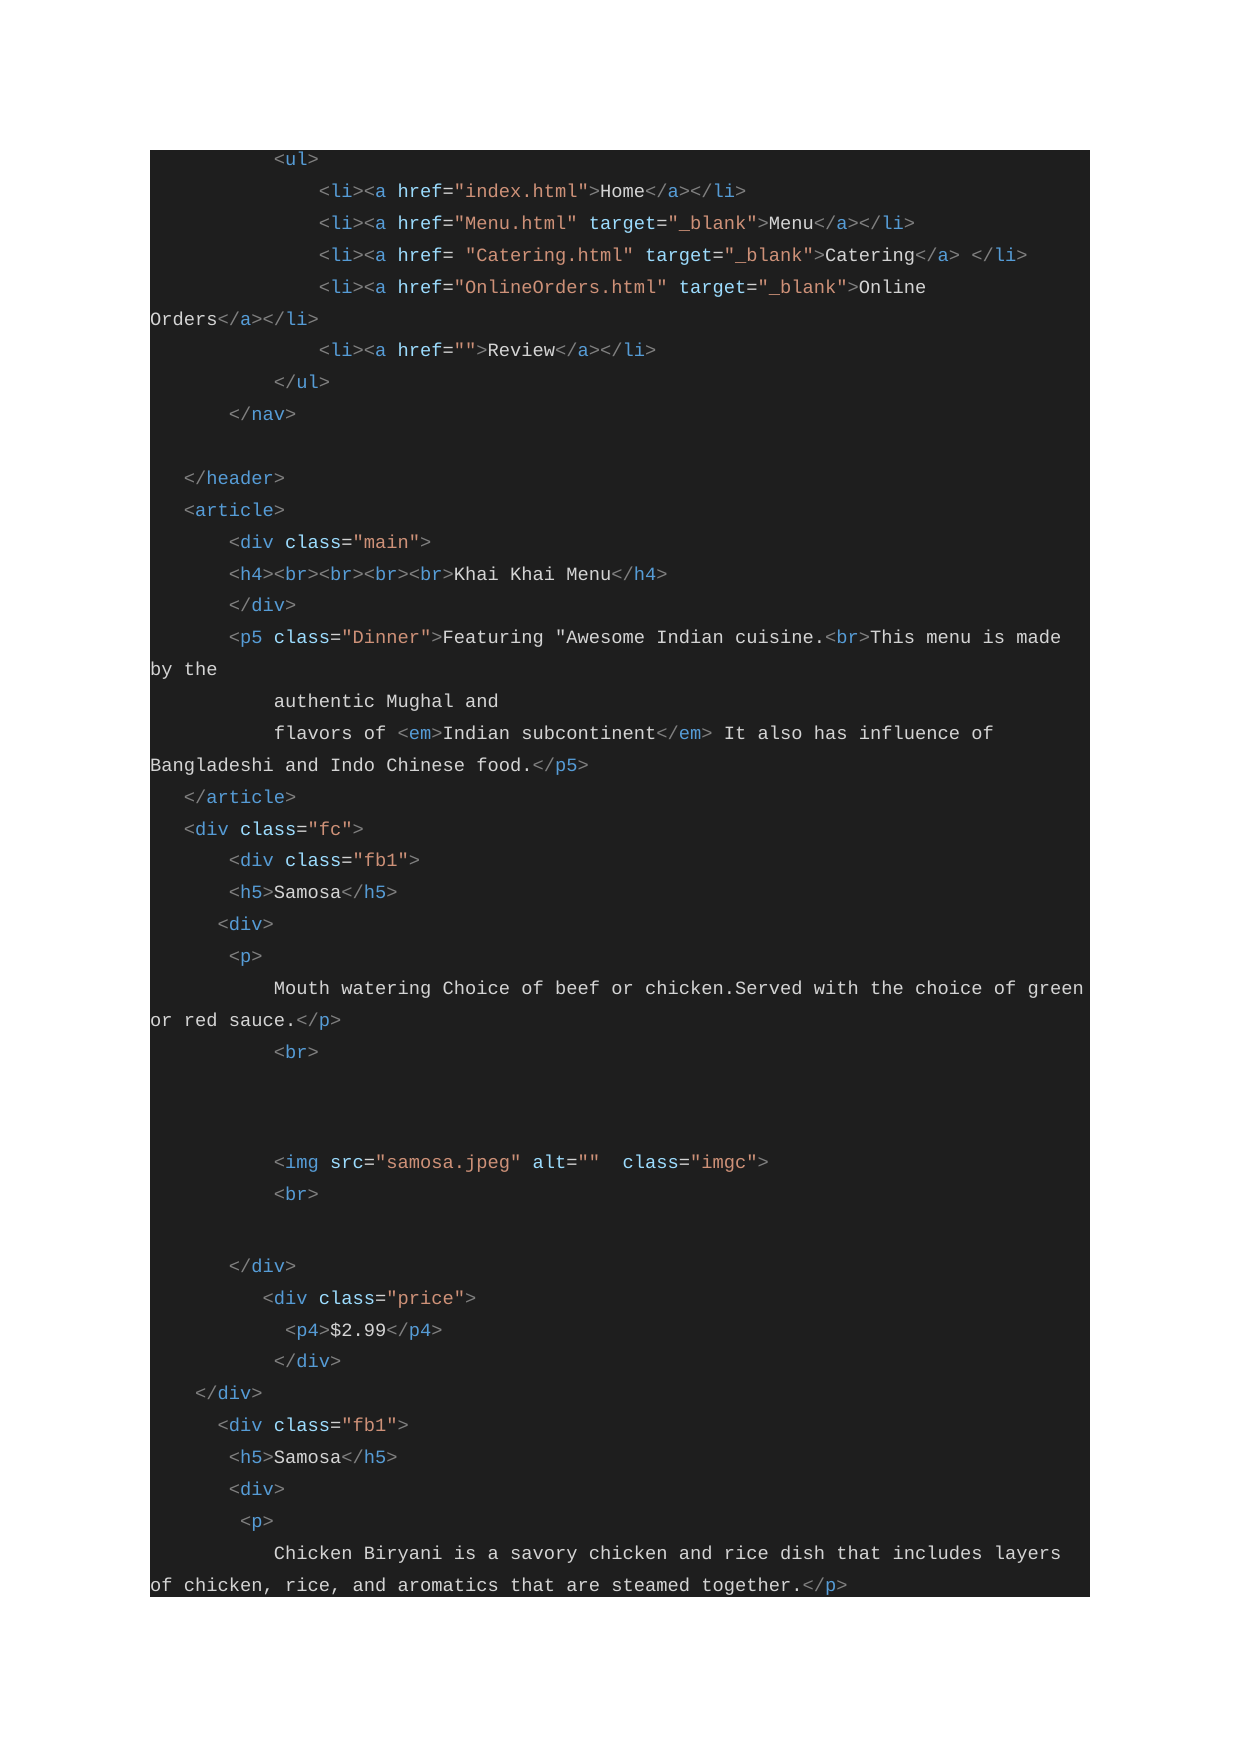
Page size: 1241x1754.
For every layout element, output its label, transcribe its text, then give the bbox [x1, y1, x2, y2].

text </div> [150, 1384, 1090, 1405]
text <img src="samosa.jpeg" alt="" class="imgc"> [150, 1153, 1090, 1174]
text <div> [150, 915, 1090, 936]
text <p> [150, 1512, 1090, 1533]
text authentic Mughal and [150, 692, 1090, 713]
text <div class="fb1"> [150, 1416, 1090, 1437]
text <div> [150, 1480, 1090, 1501]
text </nav> [150, 405, 1090, 426]
text </header> [150, 469, 1090, 490]
text <li><a href="">Review</a></li> [150, 341, 1090, 362]
text <ul> [150, 150, 1090, 171]
text <li><a href="Menu.html" target="_blank">Menu</a></li> [150, 214, 1090, 235]
text <h5>Samosa</h5> [150, 1448, 1090, 1469]
text </div> [150, 1352, 1090, 1373]
text <div class="fb1"> [150, 851, 1090, 872]
text <article> [150, 501, 1090, 522]
text <h4><br><br><br><br>Khai Khai Menu</h4> [150, 564, 1090, 586]
text </div> [150, 1257, 1090, 1278]
text <li><a href="index.html">Home</a></li> [150, 182, 1090, 203]
text Chicken Biryani is a savory chicken and rice dish that includes layers of chicken, rice, and aromatics that are steamed together.</p> [150, 1543, 1090, 1597]
text <div class="fc"> [150, 819, 1090, 841]
text <p> [150, 947, 1090, 968]
text <p4>$2.99</p4> [150, 1320, 1090, 1342]
text Mouth watering Choice of beef or chicken.Served with the choice of green or red sauce.</p> [150, 979, 1090, 1032]
text </div> [150, 596, 1090, 617]
text <p5 class="Dinner">Featuring "Awesome Indian cuisine.<br>This menu is made by the [150, 628, 1090, 681]
text flavors of <em>Indian subcontinent</em> It also has influence of Bangladeshi and Indo Chinese food.</p5> [150, 724, 1090, 777]
text <h5>Samosa</h5> [150, 883, 1090, 904]
text </ul> [150, 373, 1090, 394]
text <br> [150, 1042, 1090, 1064]
text <li><a href="OnlineOrders.html" target="_blank">Online Orders</a></li> [150, 277, 1090, 331]
text </article> [150, 787, 1090, 809]
text <div class="price"> [150, 1288, 1090, 1310]
text <div class="main"> [150, 532, 1090, 554]
text <br> [150, 1185, 1090, 1206]
text <li><a href= "Catering.html" target="_blank">Catering</a> </li> [150, 246, 1090, 267]
